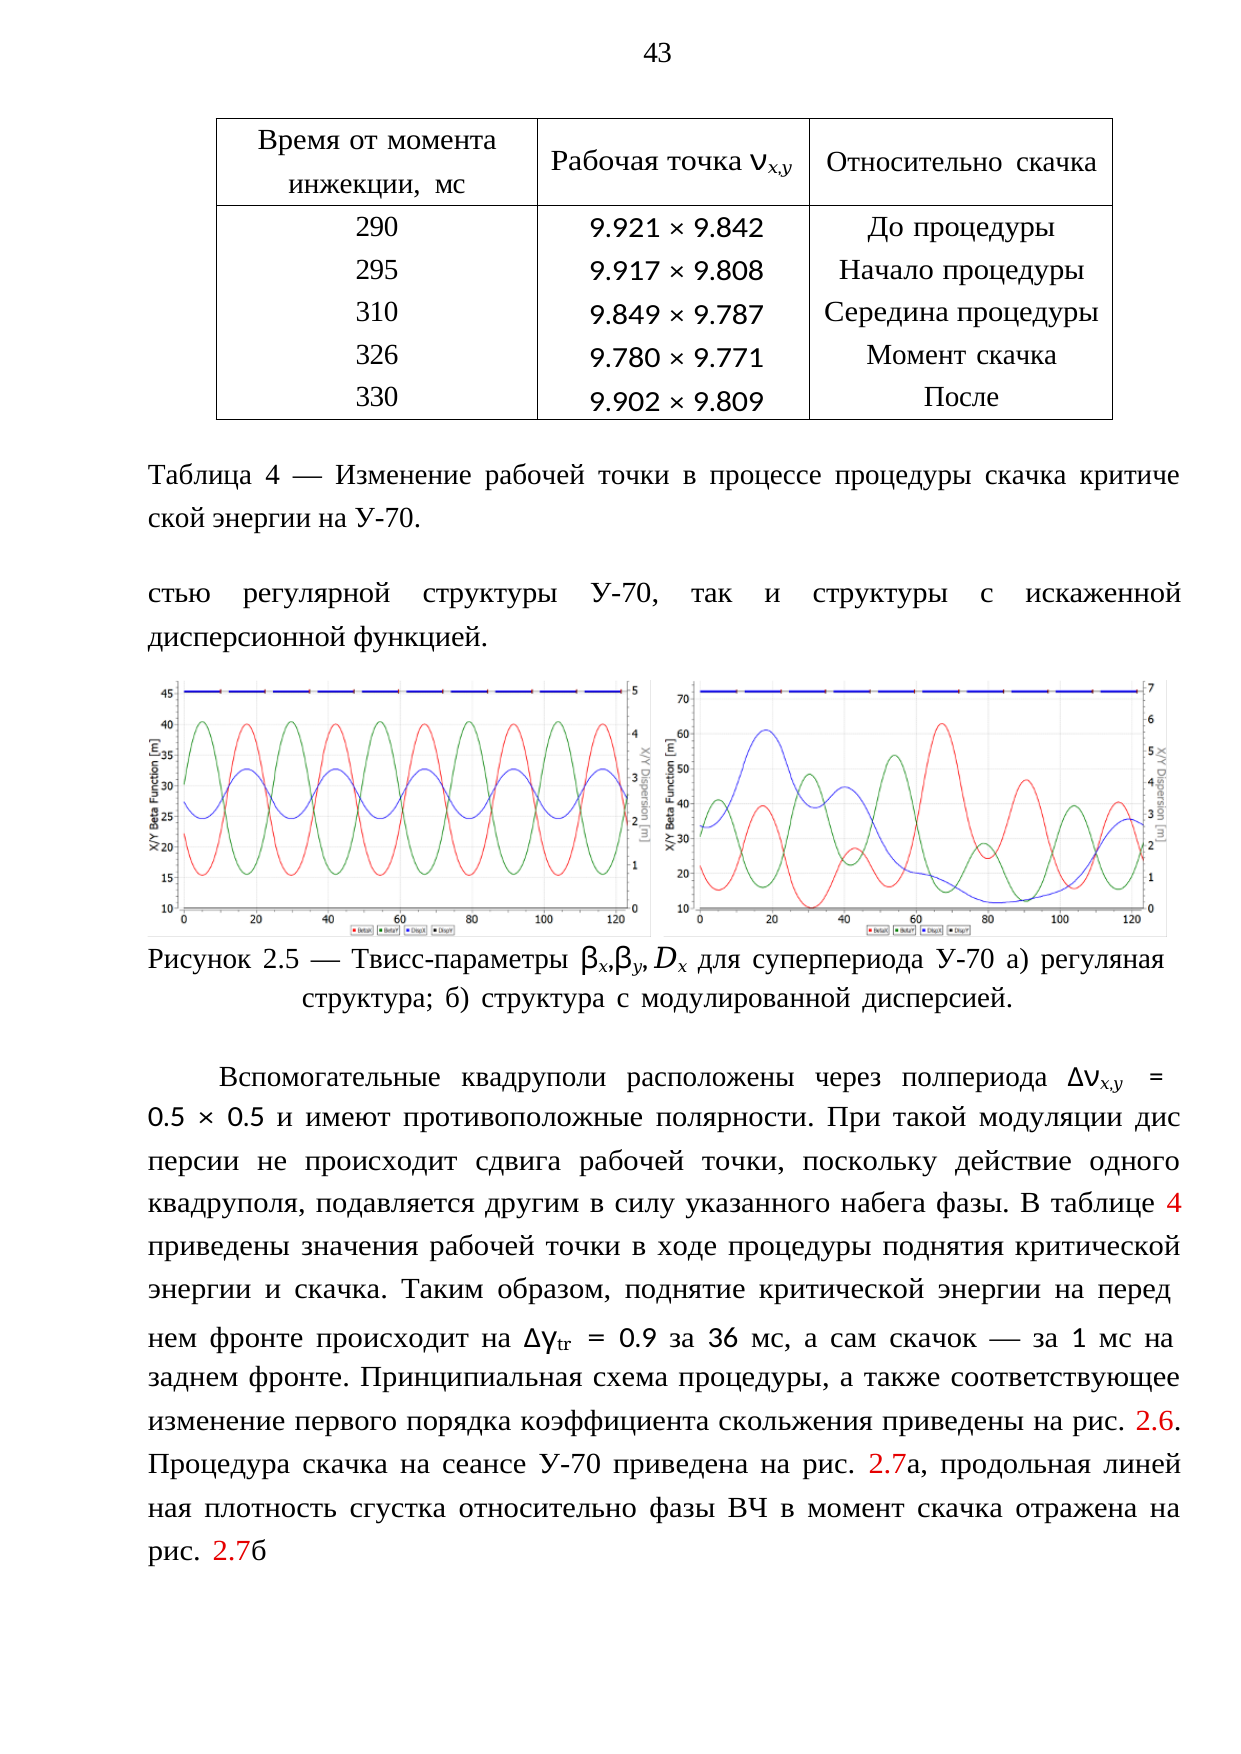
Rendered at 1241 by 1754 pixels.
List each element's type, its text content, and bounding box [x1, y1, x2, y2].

table_cell 310 [217, 290, 537, 332]
table_cell 9.921 × 9.842 9.917 × 9.808 9.849 × 9.787 9.780 × 9.771 9.902 × 9.809 [538, 206, 809, 419]
text Вспомогательные квадруполи расположены через полпериода Δν𝑥,𝑦 = [219, 1055, 1240, 1095]
text 0.5 × 0.5 и имеют противоположные полярности. При такой модуляции дис­ персии не происходит сдвига рабочей точки, поскольку действие одного квадруполя, подавляется другим в силу указанного набега фазы. В таблице 4 приведены значения рабочей точки в ходе процедуры поднятия критической энергии и скачка. Таким образом, поднятие критической энергии на перед­ [148, 1098, 1182, 1305]
table_cell 290 [217, 206, 537, 247]
text заднем фронте. Принципиальная схема процедуры, а также соответствующее изменение первого порядка коэффициента скольжения приведены на рис. 2.6. Процедура скачка на сеансе У-70 приведена на рис. 2.7а, продольная линей­ ная плотность сгустка относительно фазы ВЧ в момент скачка отражена на рис. 2.7б [148, 1359, 1181, 1567]
table_cell Середина процедуры [810, 290, 1112, 332]
text Рисунок 2.5 — Твисс-параметры β𝑥,β𝑦, 𝐷𝑥 для суперпериода У-70 a) регуляная структура; б) структура с модулированной дисперсией. [147, 678, 1240, 1014]
table_cell 330 [217, 375, 537, 419]
table_cell Момент скачка [810, 333, 1112, 375]
table_header Относительно скачка [810, 119, 1112, 205]
text нем фронте происходит на Δγtr = 0.9 за 36 мс, а сам скачок — за 1 мс на [148, 1314, 1240, 1356]
table_cell До процедуры [810, 206, 1112, 247]
table_header Рабочая точка ν𝑥,𝑦 [538, 119, 809, 205]
table_header Время от момента инжекции, мс [217, 119, 537, 205]
table_cell Начало процедуры [810, 248, 1112, 290]
text Таблица 4 — Изменение рабочей точки в процессе процедуры скачка критиче­ ской энергии на У-70. [148, 457, 1181, 534]
table_cell 295 [217, 248, 537, 290]
text стью регулярной структуры У-70, так и структуры с искаженной дисперсионной функцией. [148, 575, 1181, 652]
table_cell После [810, 375, 1112, 419]
table_cell 326 [217, 333, 537, 375]
